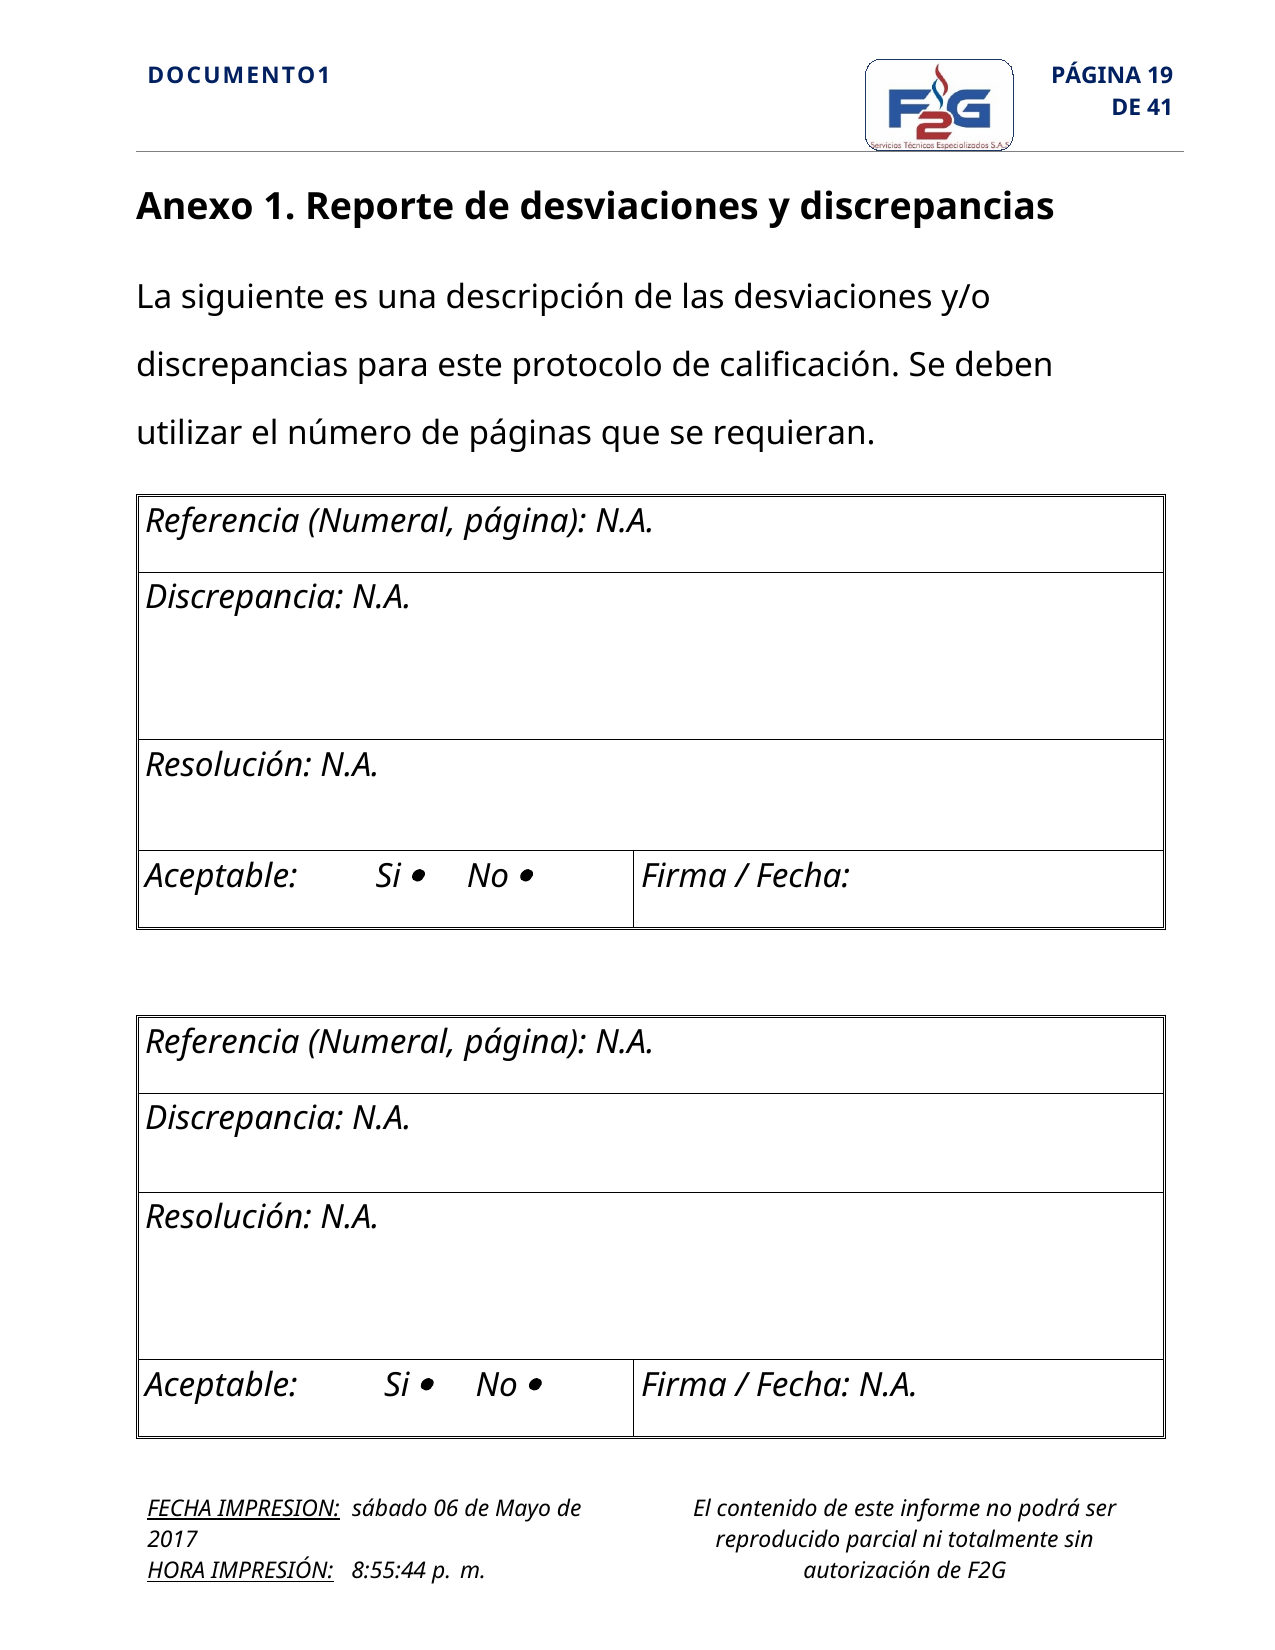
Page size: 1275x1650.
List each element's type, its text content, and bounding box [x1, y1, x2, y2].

table_cell Aceptable: Si No [139, 851, 633, 927]
text La siguiente es una descripción de las desviaciones y/o discrepancias para este protocolo de calificación. Se deben utilizar el número de páginas que se requieran. [136, 273, 1163, 454]
table_cell Resolución: N.A. [139, 740, 1163, 850]
table_cell Firma / Fecha: N.A. [634, 1360, 1163, 1436]
picture [865, 59, 1013, 150]
table_cell Resolución: N.A. [139, 1193, 1163, 1359]
text Anexo 1. Reporte de desviaciones y discrepancias [136, 180, 1163, 231]
table_header Referencia (Numeral, página): N.A. [139, 497, 1163, 572]
table_cell Discrepancia: N.A. [139, 1094, 1163, 1192]
table_cell Aceptable: Si No [139, 1360, 633, 1436]
table_cell Firma / Fecha: [634, 851, 1163, 927]
table_header Referencia (Numeral, página): N.A. [139, 1018, 1163, 1093]
table_cell Discrepancia: N.A. [139, 573, 1163, 739]
